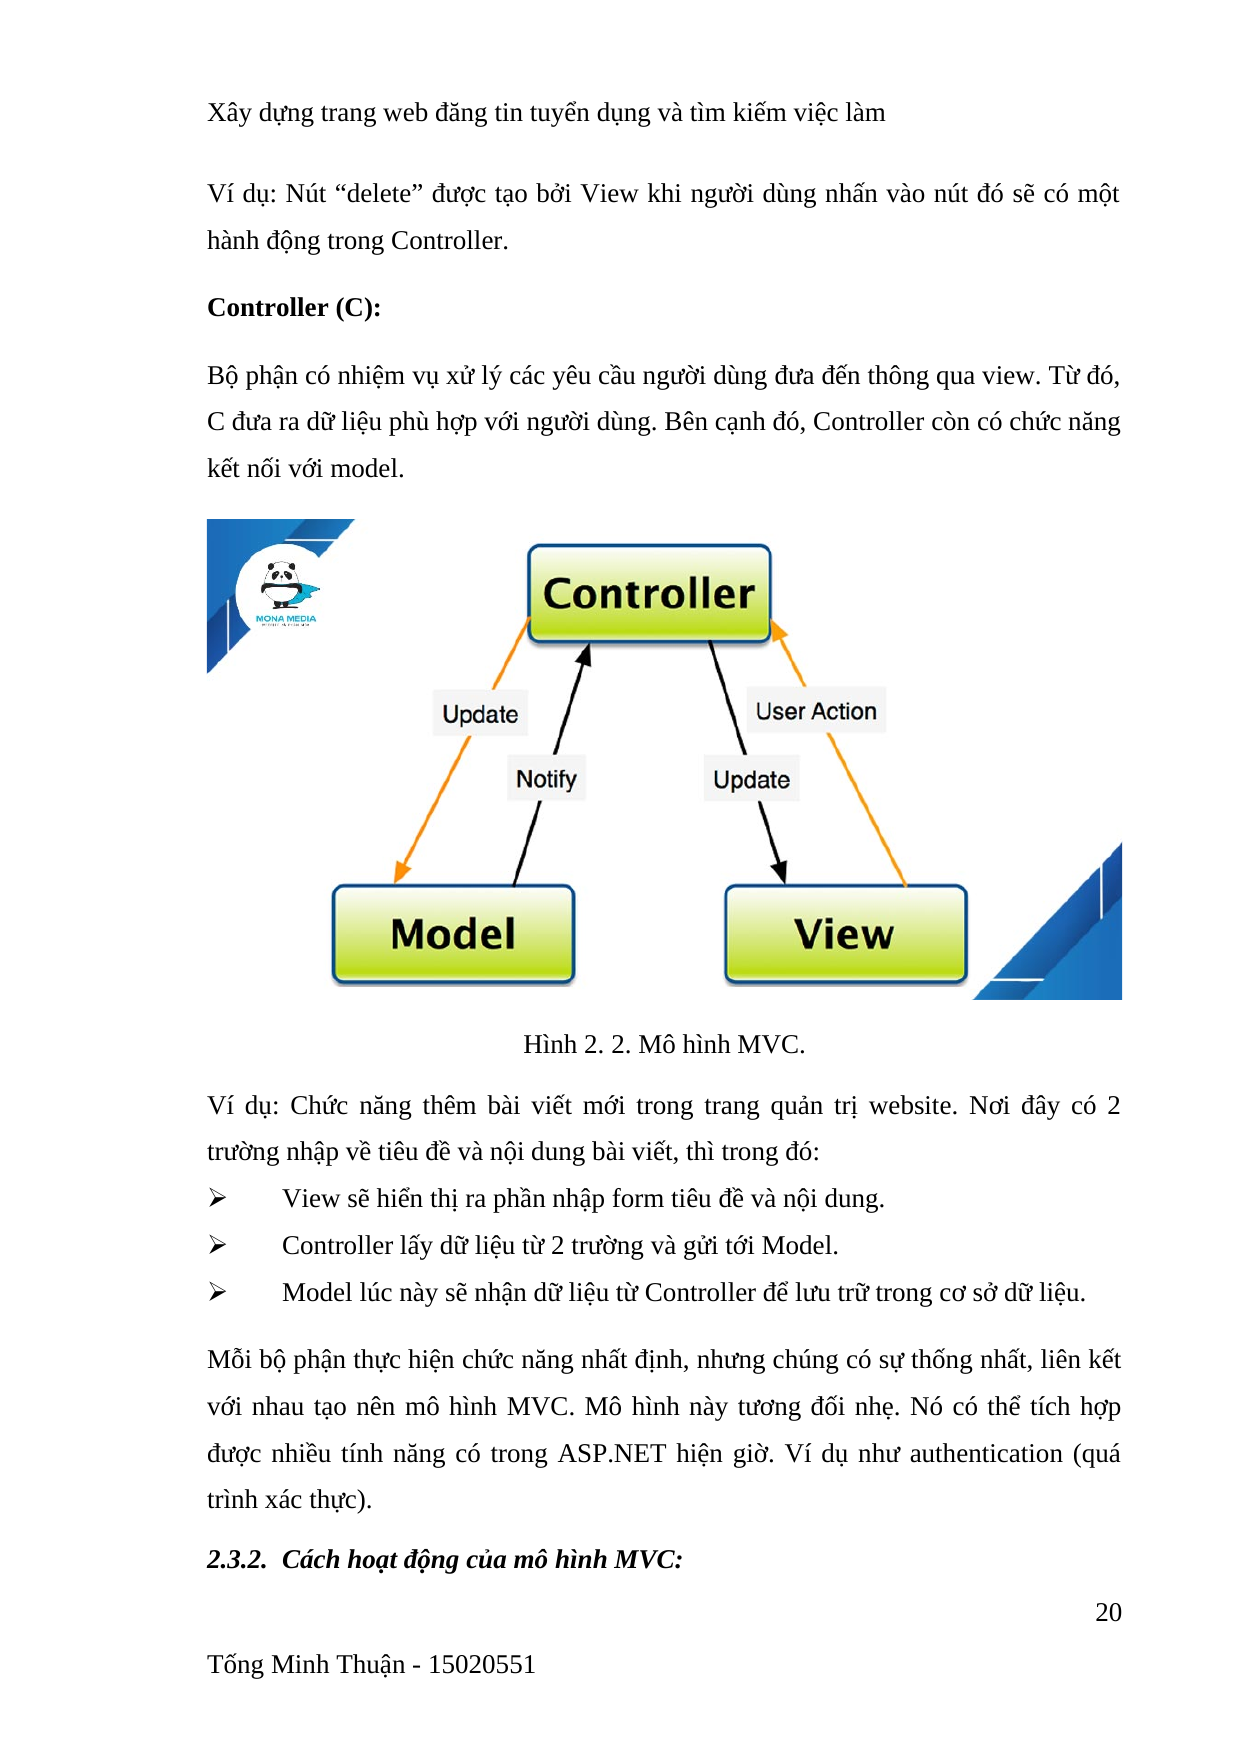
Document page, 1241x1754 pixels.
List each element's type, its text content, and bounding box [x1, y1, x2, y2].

text Mỗi bộ phận thực hiện chức năng nhất định, nhưng chúng có sự thống nhất, liên kết với nhau tạo nên mô hình MVC. Mô hình này tương đối nhẹ. Nó có thể tích hợp được nhiều tính năng có trong ASP.NET hiện giờ. Ví dụ như authentication (quá trình xác thực). [207, 1343, 1122, 1515]
picture [206, 519, 1123, 1000]
text Ví dụ: Nút “delete” được tạo bởi View khi người dùng nhấn vào nút đó sẽ có một hành động trong Controller. [207, 177, 1122, 255]
text Ví dụ: Chức năng thêm bài viết mới trong trang quản trị website. Nơi đây có 2 trường nhập về tiêu đề và nội dung bài viết, thì trong đó: [207, 1089, 1122, 1167]
text Cách hoạt động của mô hình MVC: [207, 1543, 1122, 1574]
text Hình 2. 2. Mô hình MVC. [207, 1028, 1122, 1059]
list Controller lấy dữ liệu từ 2 trường và gửi tới Model. [207, 1229, 1122, 1260]
list View sẽ hiển thị ra phần nhập form tiêu đề và nội dung. [207, 1182, 1122, 1213]
list Model lúc này sẽ nhận dữ liệu từ Controller để lưu trữ trong cơ sở dữ liệu. [207, 1276, 1122, 1307]
text Controller (C): [207, 291, 1122, 322]
text Bộ phận có nhiệm vụ xử lý các yêu cầu người dùng đưa đến thông qua view. Từ đó, C đưa ra dữ liệu phù hợp với người dùng. Bên cạnh đó, Controller còn có chức năng kết nối với model. [207, 359, 1122, 483]
